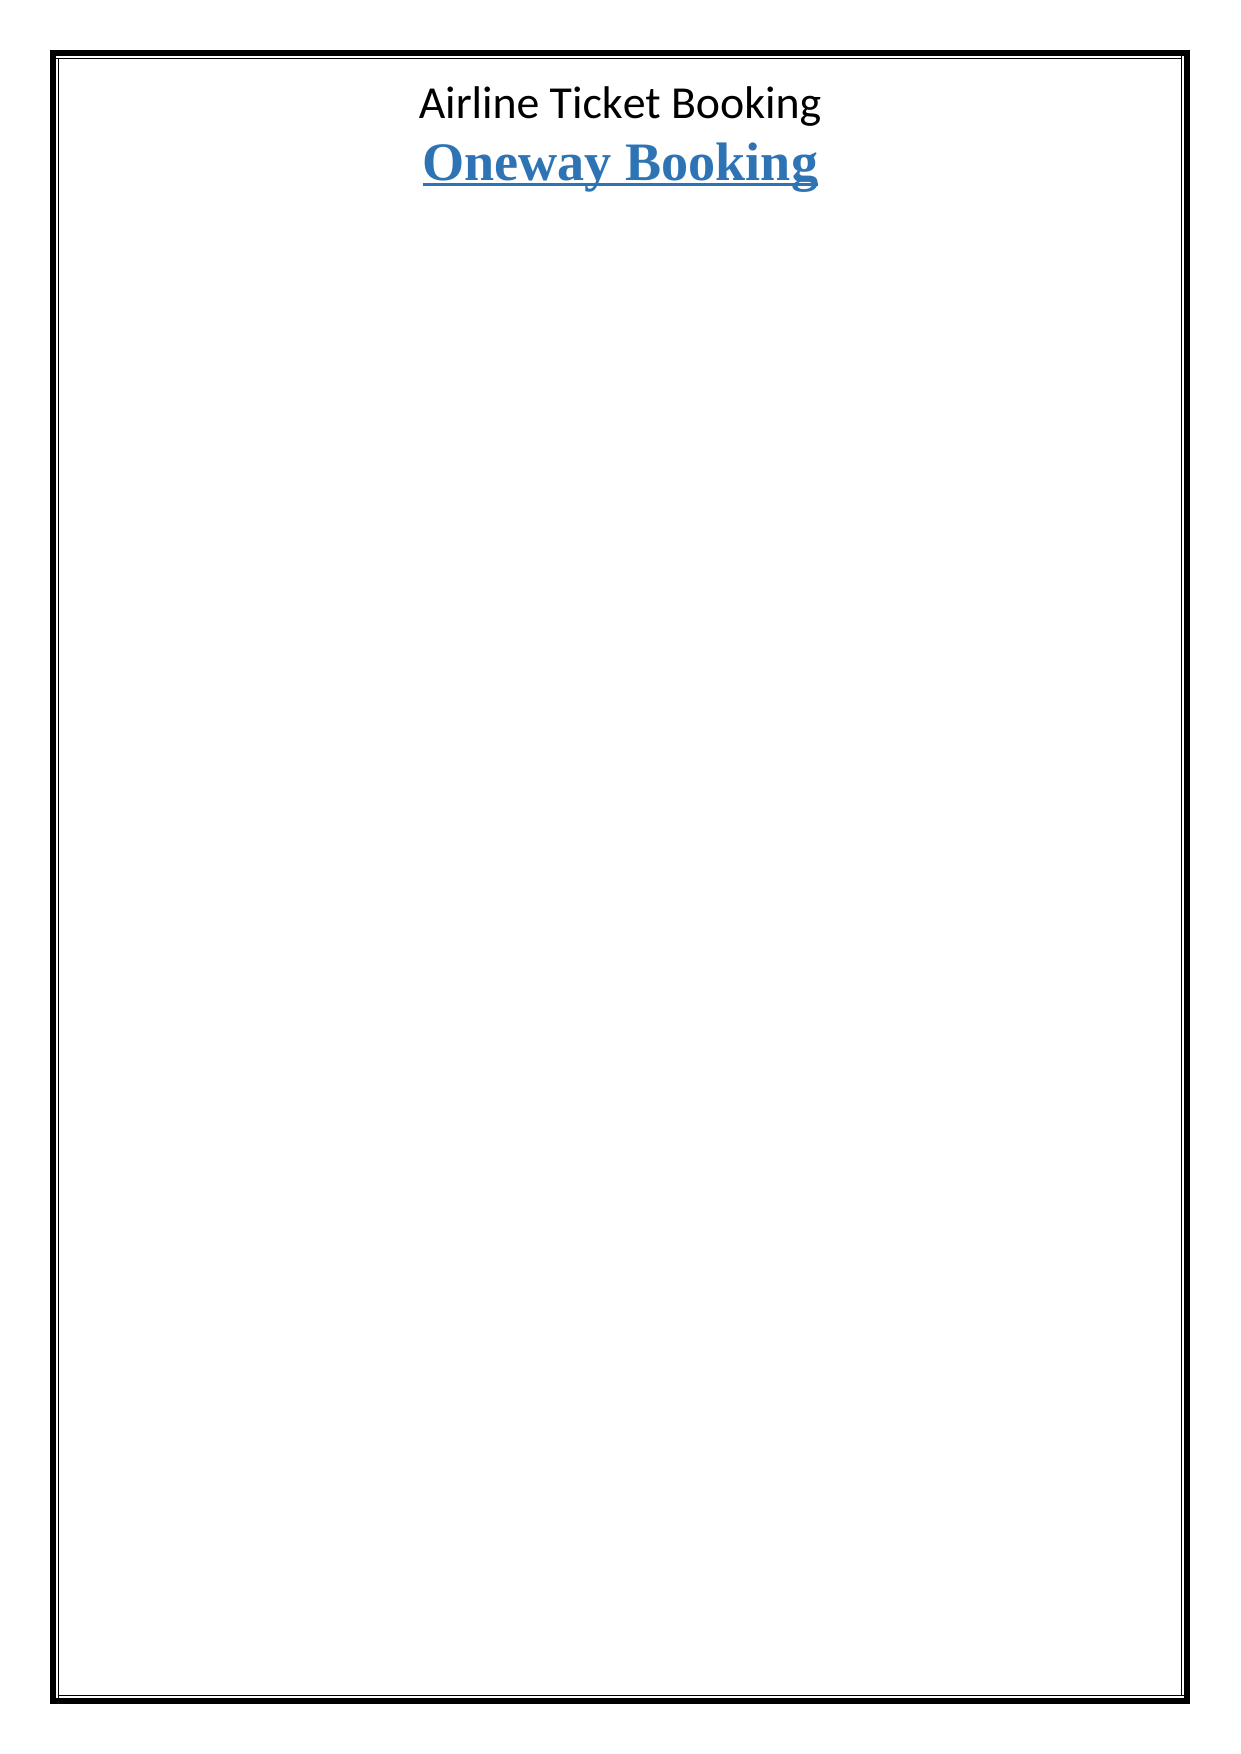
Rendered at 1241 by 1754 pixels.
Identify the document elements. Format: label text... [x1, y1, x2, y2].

text Oneway Booking [75, 130, 1165, 192]
